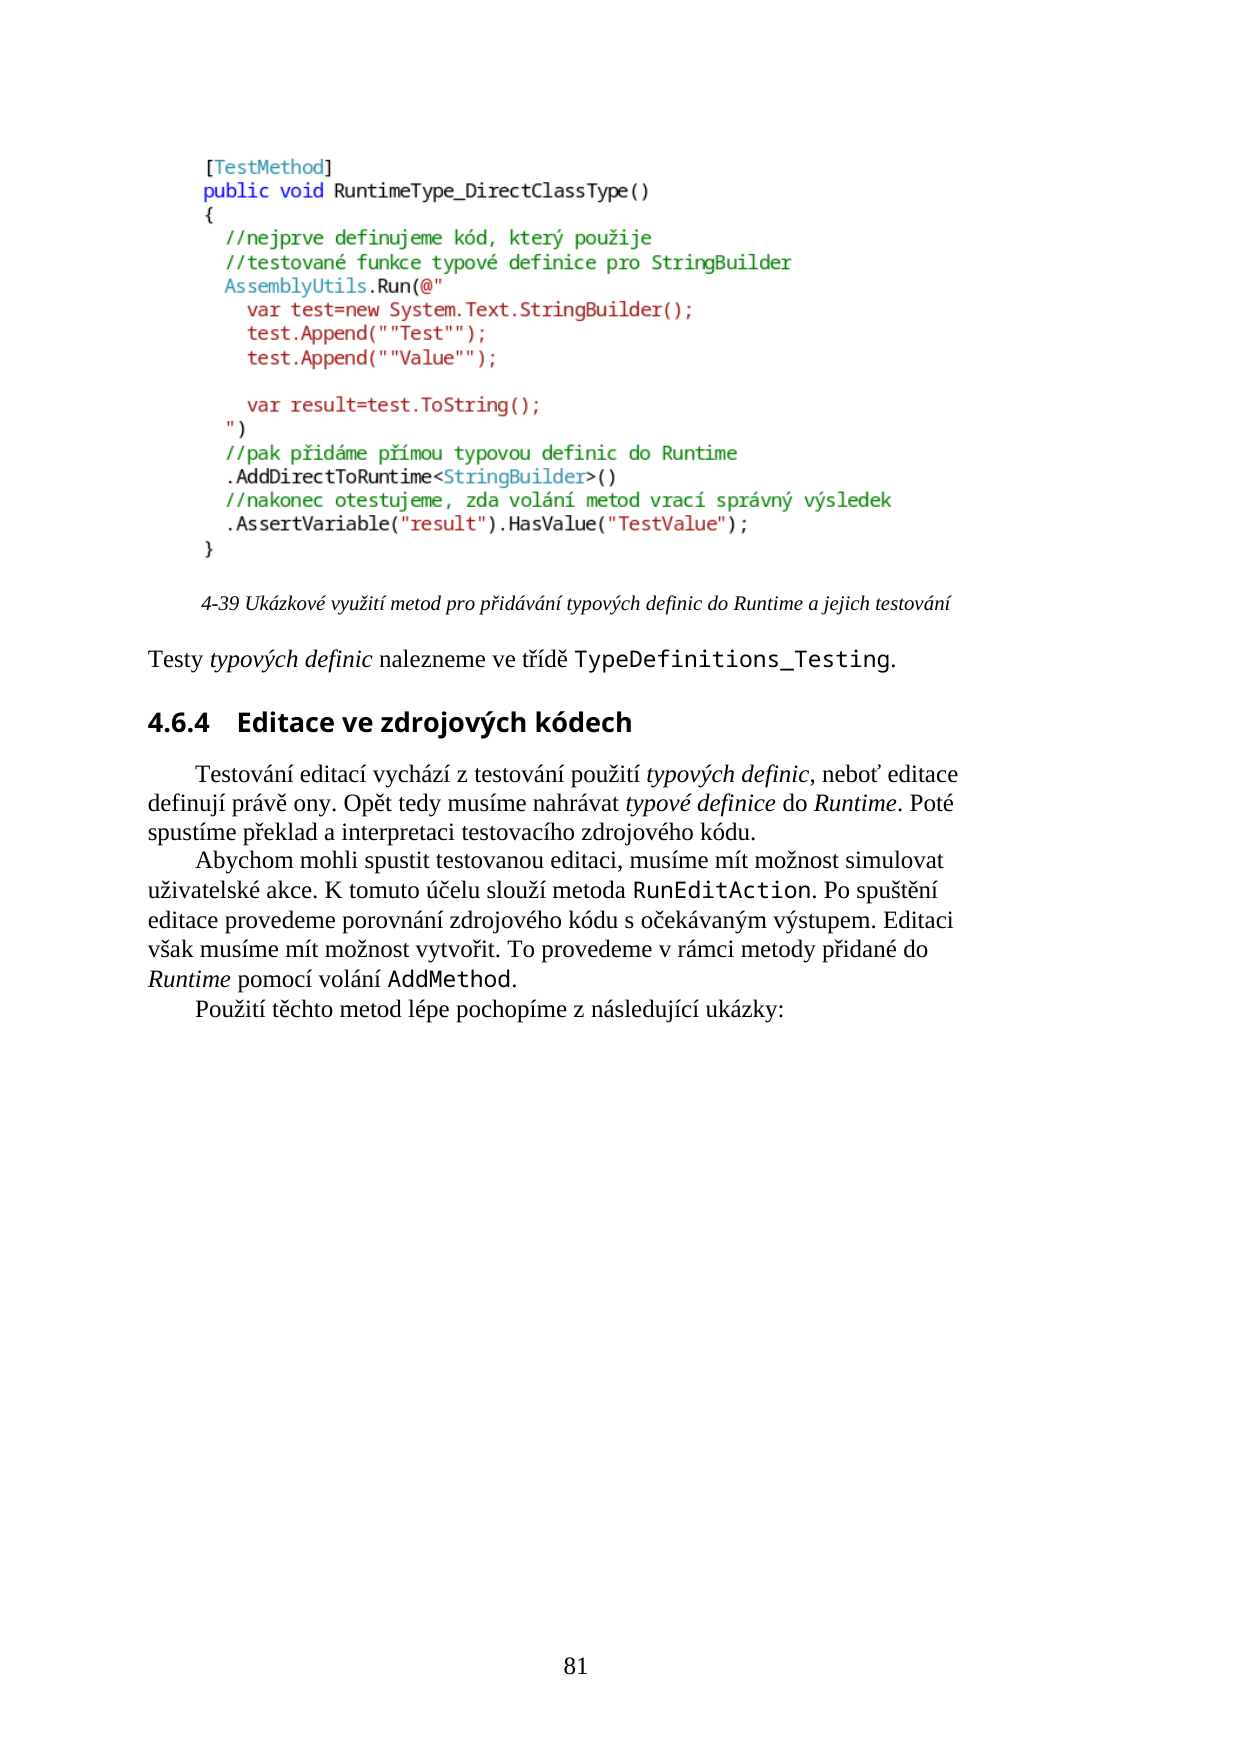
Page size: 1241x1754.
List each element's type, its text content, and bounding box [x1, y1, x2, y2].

text Testy typových definic nalezneme ve třídě TypeDefinitions_Testing. [148, 643, 1004, 675]
text Abychom mohli spustit testovanou editaci, musíme mít možnost simulovat uživatelské akce. K tomuto účelu slouží metoda RunEditAction. Po spuštění editace provedeme porovnání zdrojového kódu s očekávaným výstupem. Editaci však musíme mít možnost vytvořit. To provedeme v rámci metody přidané do Runtime pomocí volání AddMethod. [148, 845, 1004, 994]
subtitle Editace ve zdrojových kódech [148, 704, 1004, 741]
text Použití těchto metod lépe pochopíme z následující ukázky: [148, 994, 1004, 1023]
text Testování editací vychází z testování použití typových definic, neboť editace definují právě ony. Opět tedy musíme nahrávat typové definice do Runtime. Poté spustíme překlad a interpretaci testovacího zdrojového kódu. [148, 759, 1004, 845]
